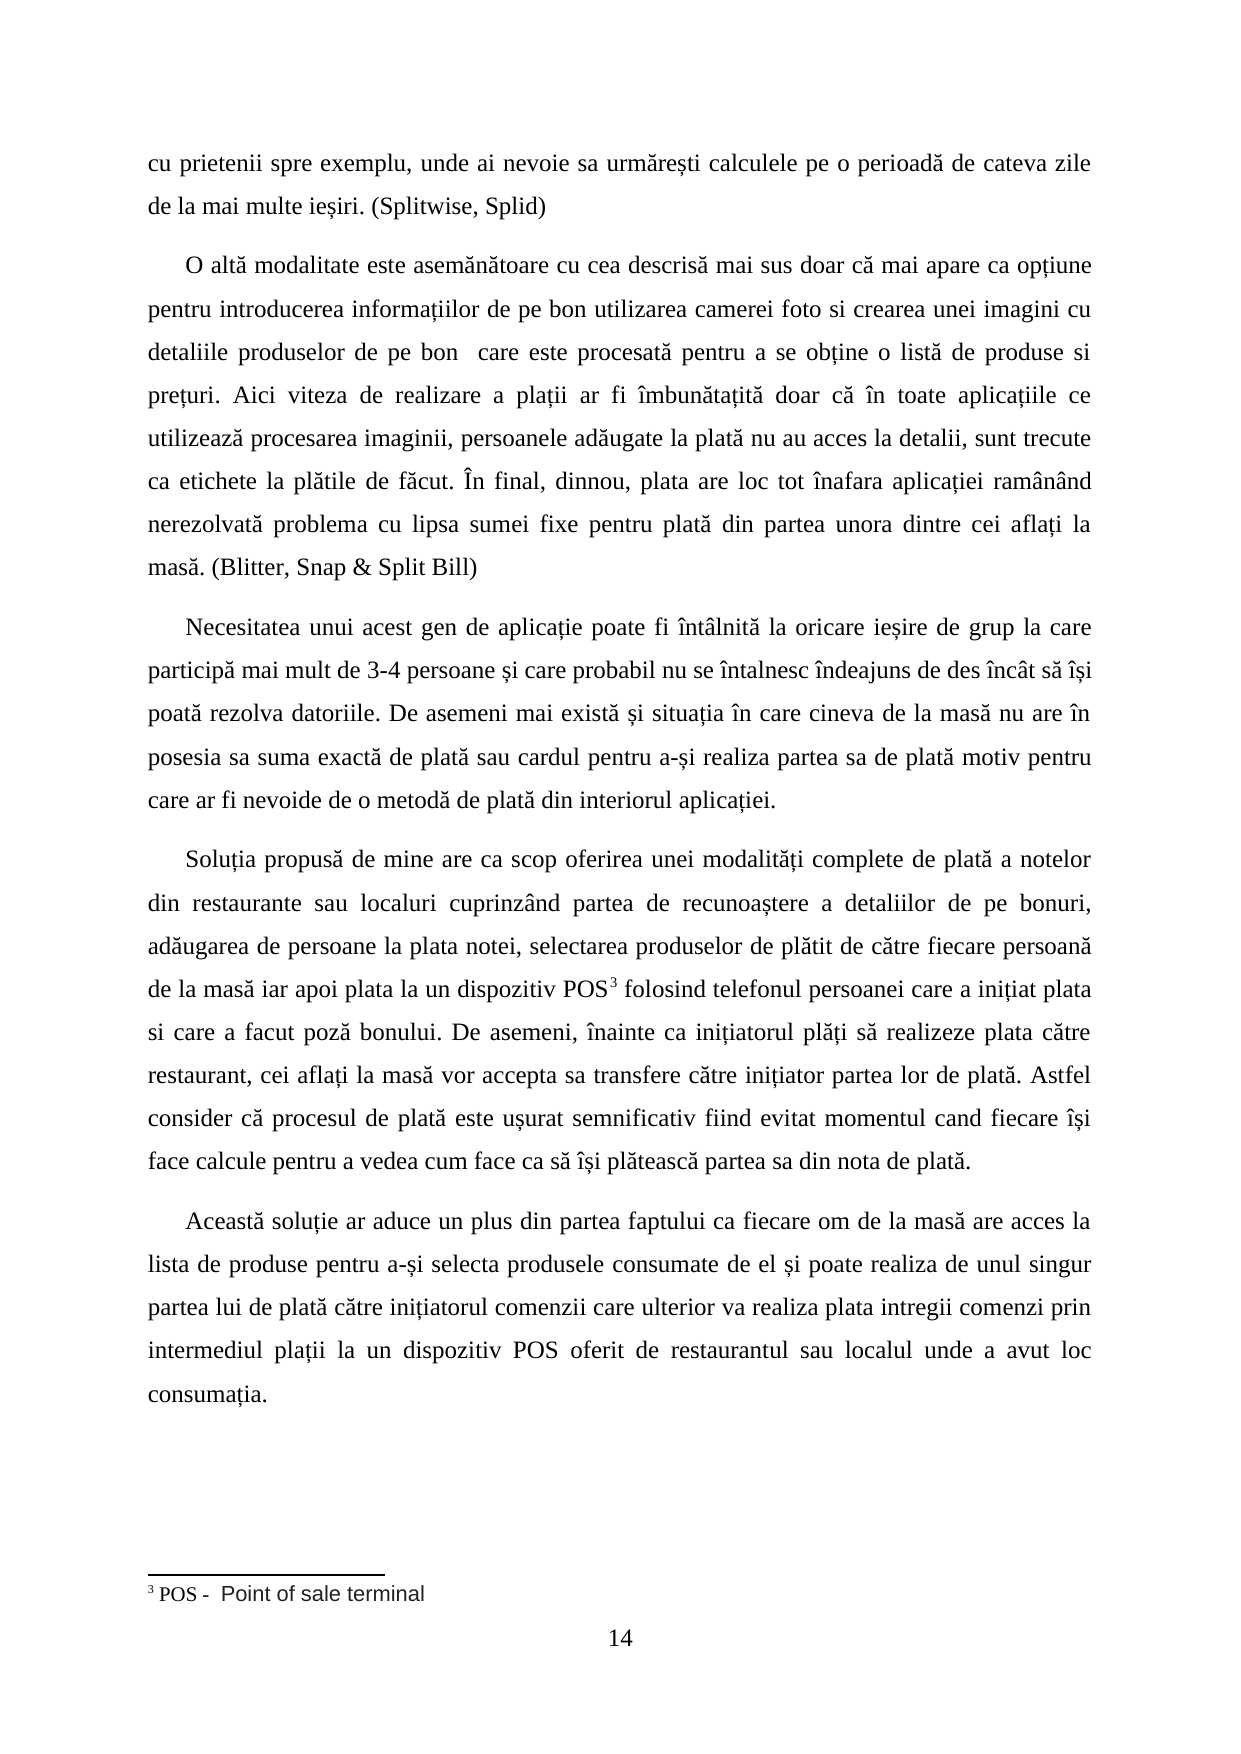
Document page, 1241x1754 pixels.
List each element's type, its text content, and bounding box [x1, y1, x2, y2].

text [148, 148, 1093, 219]
text Soluția propusă de mine are ca scop oferirea unei modalități complete de plată a notelor din restaurante sau localuri cuprinzând partea de recunoaștere a detaliilor de pe bonuri, adăugarea de persoane la plata notei, selectarea produselor de plătit de către fiecare persoană de la masă iar apoi plata la un dispozitiv POS folosind telefonul persoanei care a inițiat plata si care a facut poză bonului. De asemeni, înainte ca inițiatorul plăți să realizeze plata către restaurant, cei aflați la masă vor accepta sa transfere către inițiator partea lor de plată. Astfel consider că procesul de plată este ușurat semnificativ fiind evitat momentul cand fiecare își face calcule pentru a vedea cum face ca să își plătească partea sa din nota de plată. [148, 844, 1093, 1175]
text Necesitatea unui acest gen de aplicație poate fi întâlnită la oricare ieșire de grup la care participă mai mult de 3-4 persoane și care probabil nu se întalnesc îndeajuns de des încât să își poată rezolva datoriile. De asemeni mai există și situația în care cineva de la masă nu are în posesia sa suma exactă de plată sau cardul pentru a-și realiza partea sa de plată motiv pentru care ar fi nevoide de o metodă de plată din interiorul aplicației. [148, 612, 1093, 813]
text O altă modalitate este asemănătoare cu cea descrisă mai sus doar că mai apare ca opțiune pentru introducerea informațiilor de pe bon utilizarea camerei foto si crearea unei imagini cu detaliile produselor de pe bon care este procesată pentru a se obține o listă de produse si prețuri. Aici viteza de realizare a plații ar fi îmbunătațită doar că în toate aplicațiile ce utilizează procesarea imaginii, persoanele adăugate la plată nu au acces la detalii, sunt trecute ca etichete la plătile de făcut. În final, dinnou, plata are loc tot înafara aplicației ramânând nerezolvată problema cu lipsa sumei fixe pentru plată din partea unora dintre cei aflați la masă. (Blitter, Snap & Split Bill) [148, 251, 1093, 581]
text Această soluție ar aduce un plus din partea faptului ca fiecare om de la masă are acces la lista de produse pentru a-și selecta produsele consumate de el și poate realiza de unul singur partea lui de plată către inițiatorul comenzii care ulterior va realiza plata intregii comenzi prin intermediul plații la un dispozitiv POS oferit de restaurantul sau localul unde a avut loc consumația. [148, 1206, 1093, 1407]
